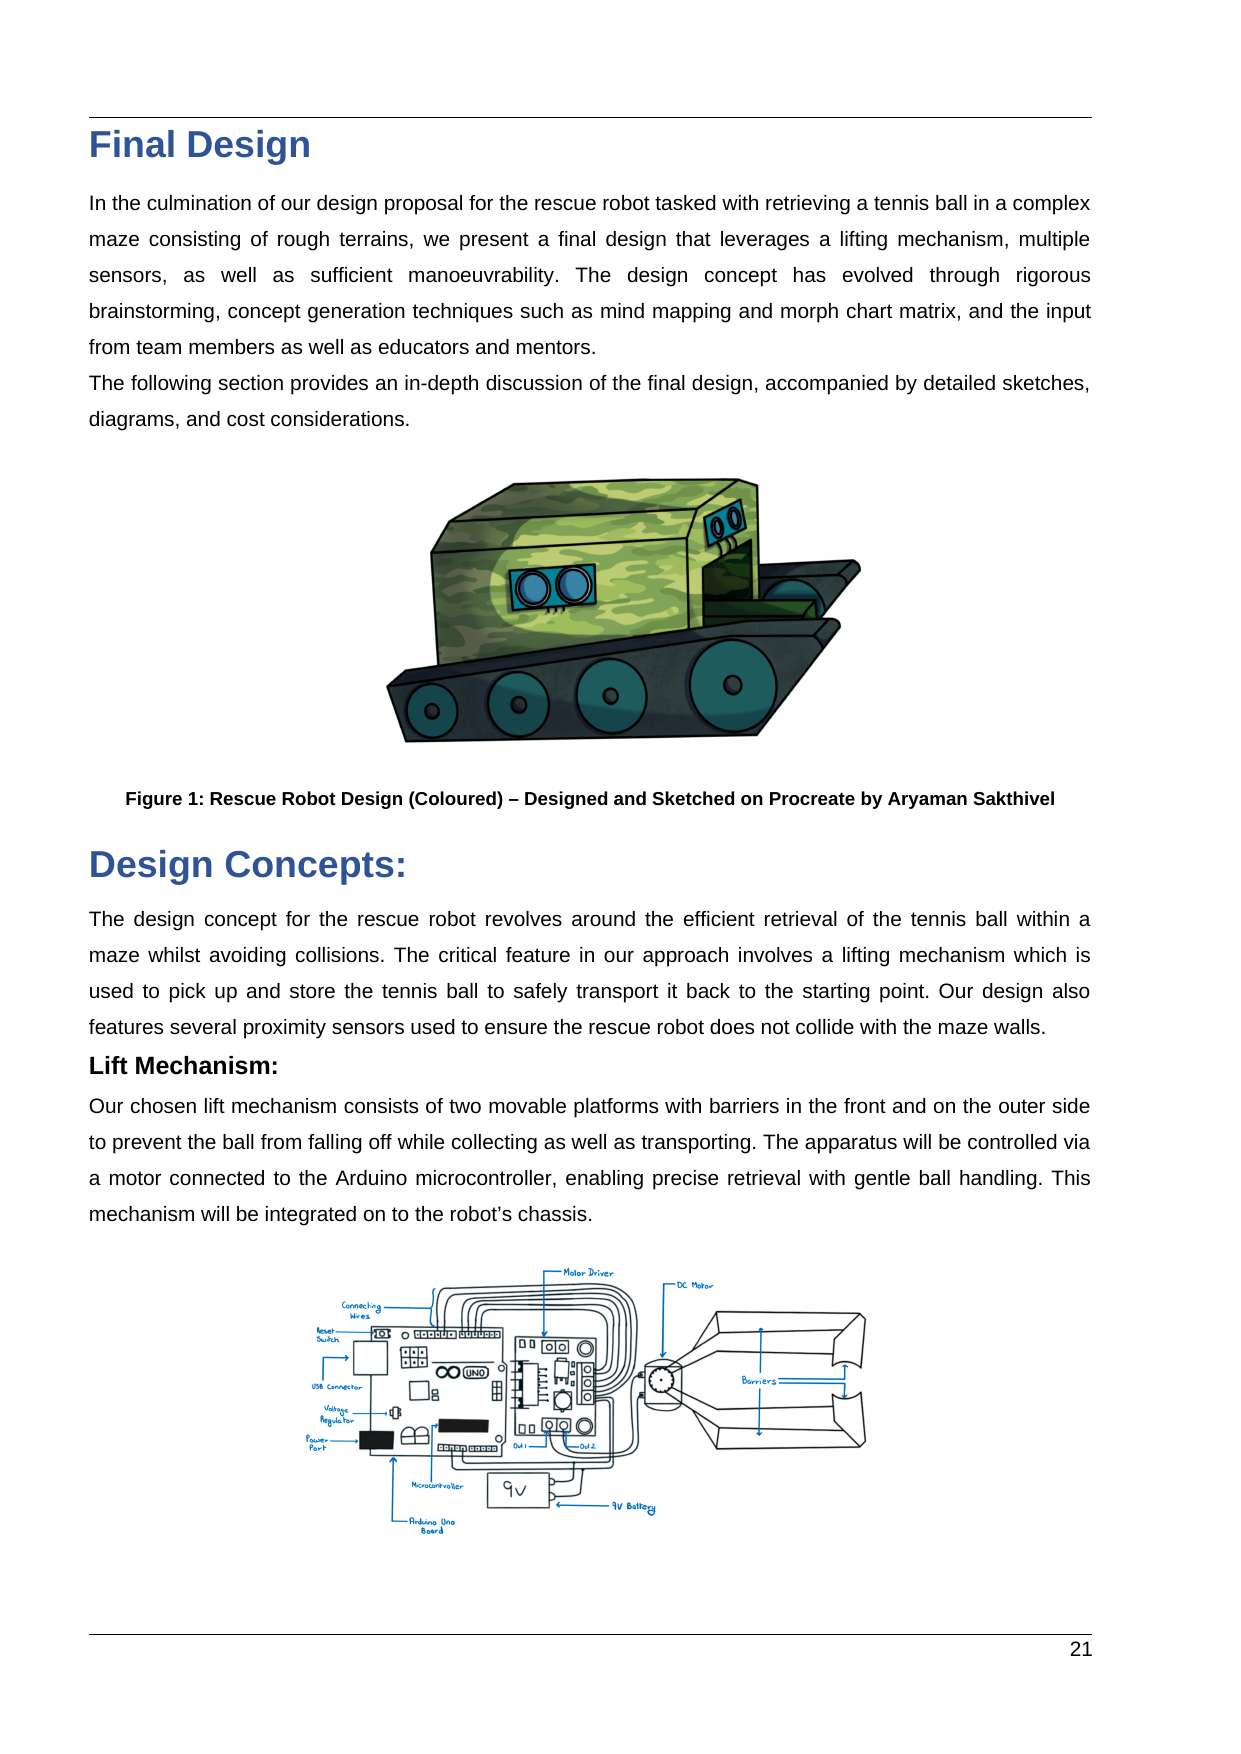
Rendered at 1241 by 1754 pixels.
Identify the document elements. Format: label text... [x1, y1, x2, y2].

text Lift Mechanism: [89, 1051, 1092, 1080]
picture [289, 1228, 892, 1549]
text The design concept for the rescue robot revolves around the efficient retrieval of the tennis ball within a maze whilst avoiding collisions. The critical feature in our approach involves a lifting mechanism which is used to pick up and store the tennis ball to safely transport it back to the starting point. Our design also features several proximity sensors used to ensure the rescue robot does not collide with the maze walls. [89, 907, 1092, 1039]
picture [357, 431, 883, 776]
text Our chosen lift mechanism consists of two movable platforms with barriers in the front and on the outer side to prevent the ball from falling off while collecting as well as transporting. The apparatus will be controlled via a motor connected to the Arduino microcontroller, enabling precise retrieval with gentle ball handling. This mechanism will be integrated on to the robot’s chassis. [89, 1094, 1092, 1226]
text Design Concepts: [89, 842, 1092, 886]
subtitle Final Design [89, 123, 1092, 166]
text The following section provides an in-depth discussion of the final design, accompanied by detailed sketches, diagrams, and cost considerations. [89, 371, 1092, 430]
text In the culmination of our design proposal for the rescue robot tasked with retrieving a tennis ball in a complex maze consisting of rough terrains, we present a final design that leverages a lifting mechanism, multiple sensors, as well as sufficient manoeuvrability. The design concept has evolved through rigorous brainstorming, concept generation techniques such as mind mapping and morph chart matrix, and the input from team members as well as educators and mentors. [89, 191, 1092, 358]
